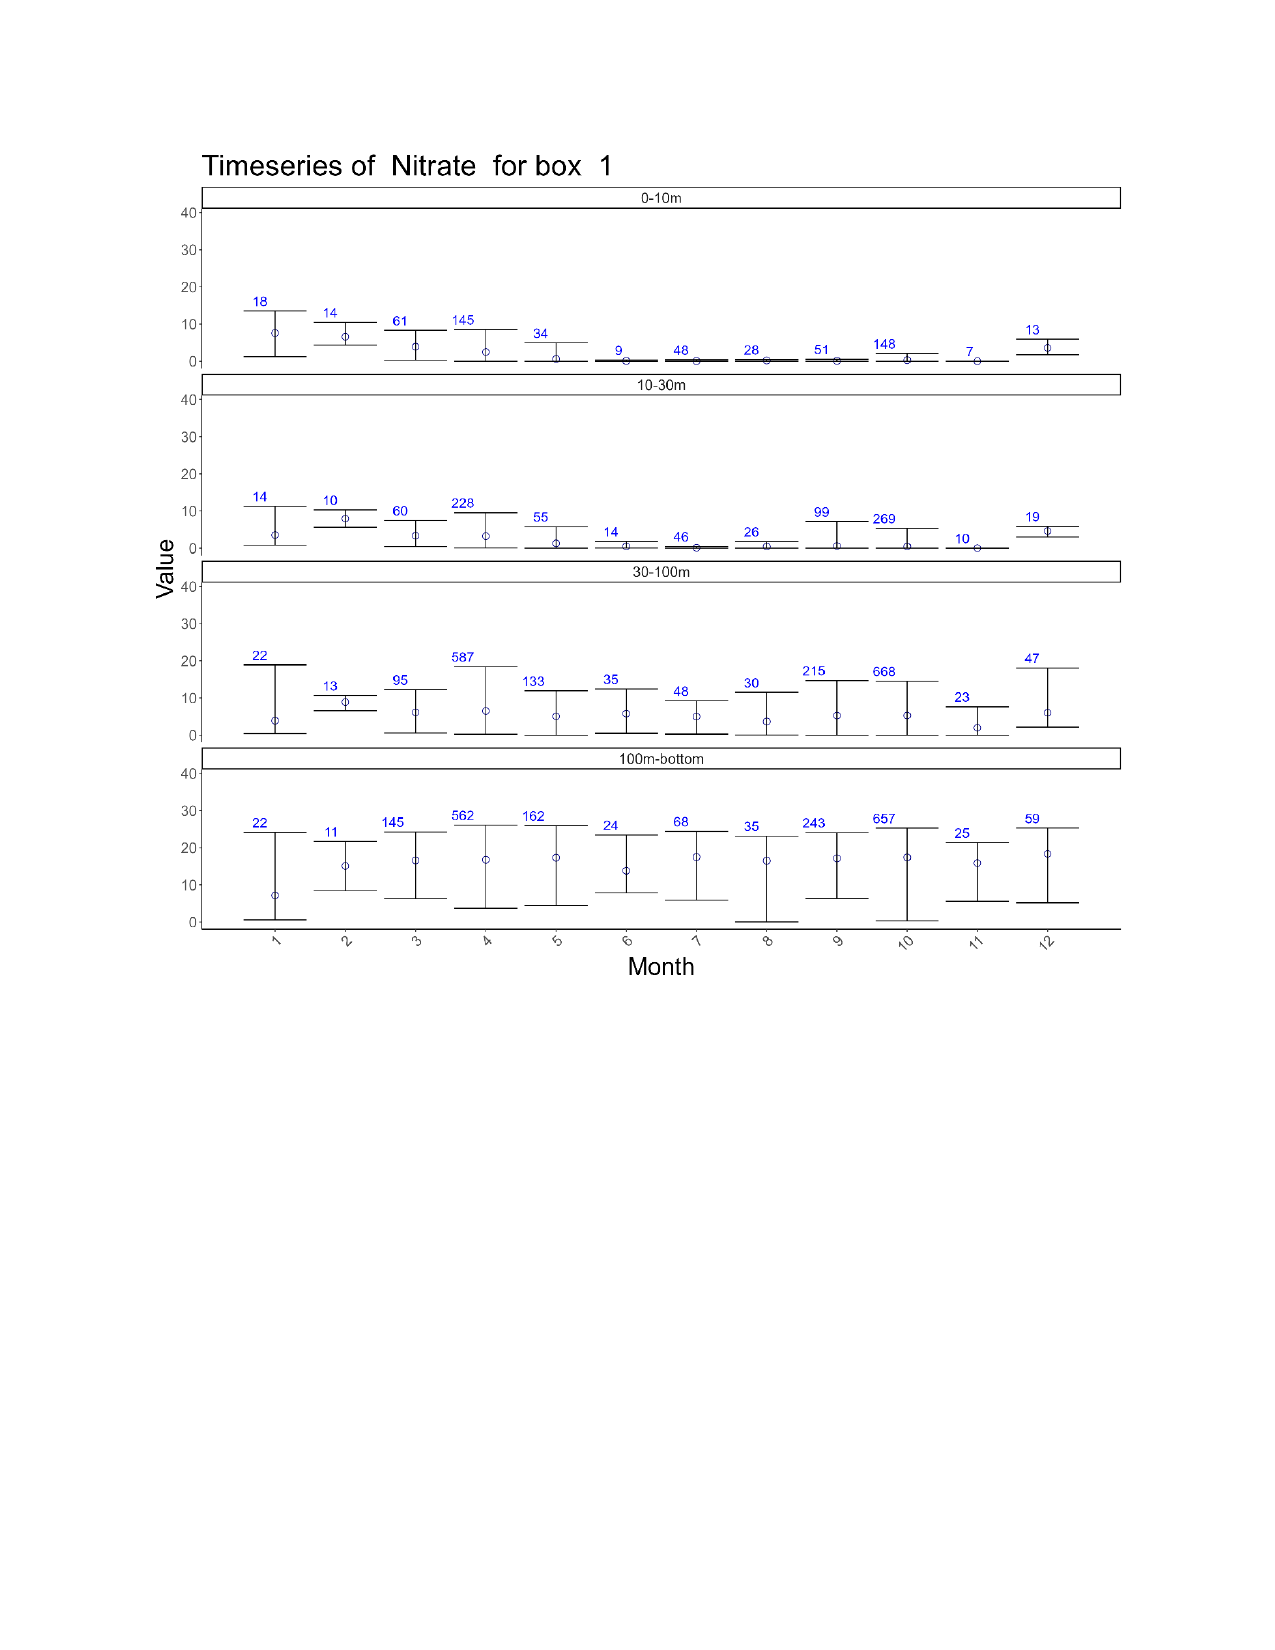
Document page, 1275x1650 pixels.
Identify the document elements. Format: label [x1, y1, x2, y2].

picture [150, 150, 1125, 985]
